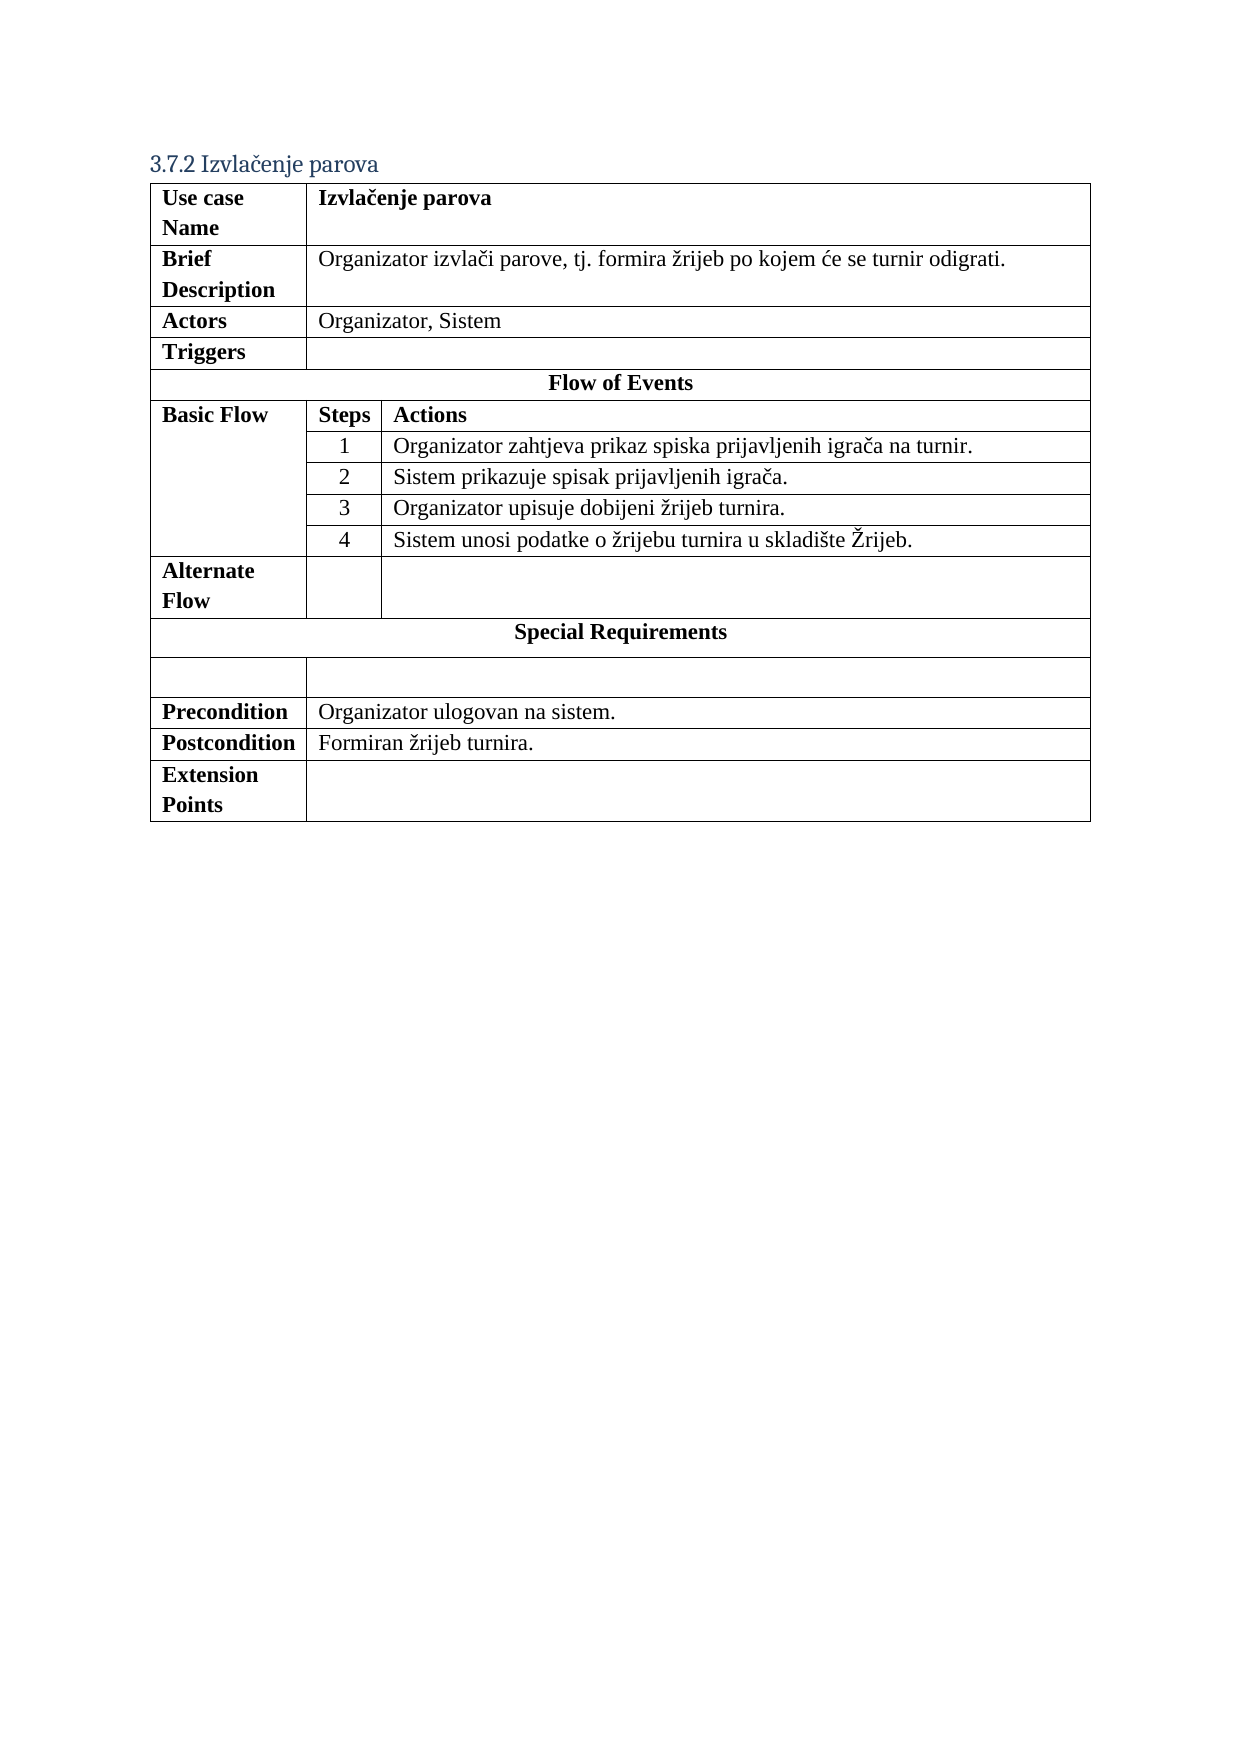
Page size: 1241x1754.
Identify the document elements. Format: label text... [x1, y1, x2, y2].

table_cell Organizator izvlači parove, tj. formira žrijeb po kojem će se turnir odigrati. [307, 246, 1090, 306]
table_cell Actors [151, 307, 306, 337]
table_cell Flow of Events [151, 370, 1090, 400]
table_cell Basic Flow [151, 401, 306, 556]
table_cell [151, 658, 306, 697]
table_cell Sistem prikazuje spisak prijavljenih igrača. [382, 463, 1090, 493]
table_cell Steps [307, 401, 381, 431]
table_cell Brief Description [151, 246, 306, 306]
table_cell 1 [307, 432, 381, 462]
table_cell [307, 557, 381, 617]
table_cell Organizator ulogovan na sistem. [307, 698, 1090, 728]
table_cell Precondition [151, 698, 306, 728]
table_cell [307, 338, 1090, 368]
table_cell Postcondition [151, 729, 306, 759]
table_cell Actions [382, 401, 1090, 431]
table_cell Special Requirements [151, 619, 1090, 657]
table_cell Formiran žrijeb turnira. [307, 729, 1090, 759]
subtitle 3.7.2 Izvlačenje parova [150, 150, 1090, 179]
table_header Use case Name [151, 184, 306, 244]
table_cell 2 [307, 463, 381, 493]
table_cell 4 [307, 526, 381, 556]
table_cell Organizator, Sistem [307, 307, 1090, 337]
table_cell Alternate Flow [151, 557, 306, 617]
table_cell [382, 557, 1090, 617]
table_cell 3 [307, 495, 381, 525]
table_cell Organizator zahtjeva prikaz spiska prijavljenih igrača na turnir. [382, 432, 1090, 462]
table_cell Extension Points [151, 761, 306, 821]
table_header Izvlačenje parova [307, 184, 1090, 244]
table_cell Sistem unosi podatke o žrijebu turnira u skladište Žrijeb. [382, 526, 1090, 556]
table_cell Triggers [151, 338, 306, 368]
table_cell [307, 761, 1090, 821]
table_cell Organizator upisuje dobijeni žrijeb turnira. [382, 495, 1090, 525]
table_cell [307, 658, 1090, 697]
